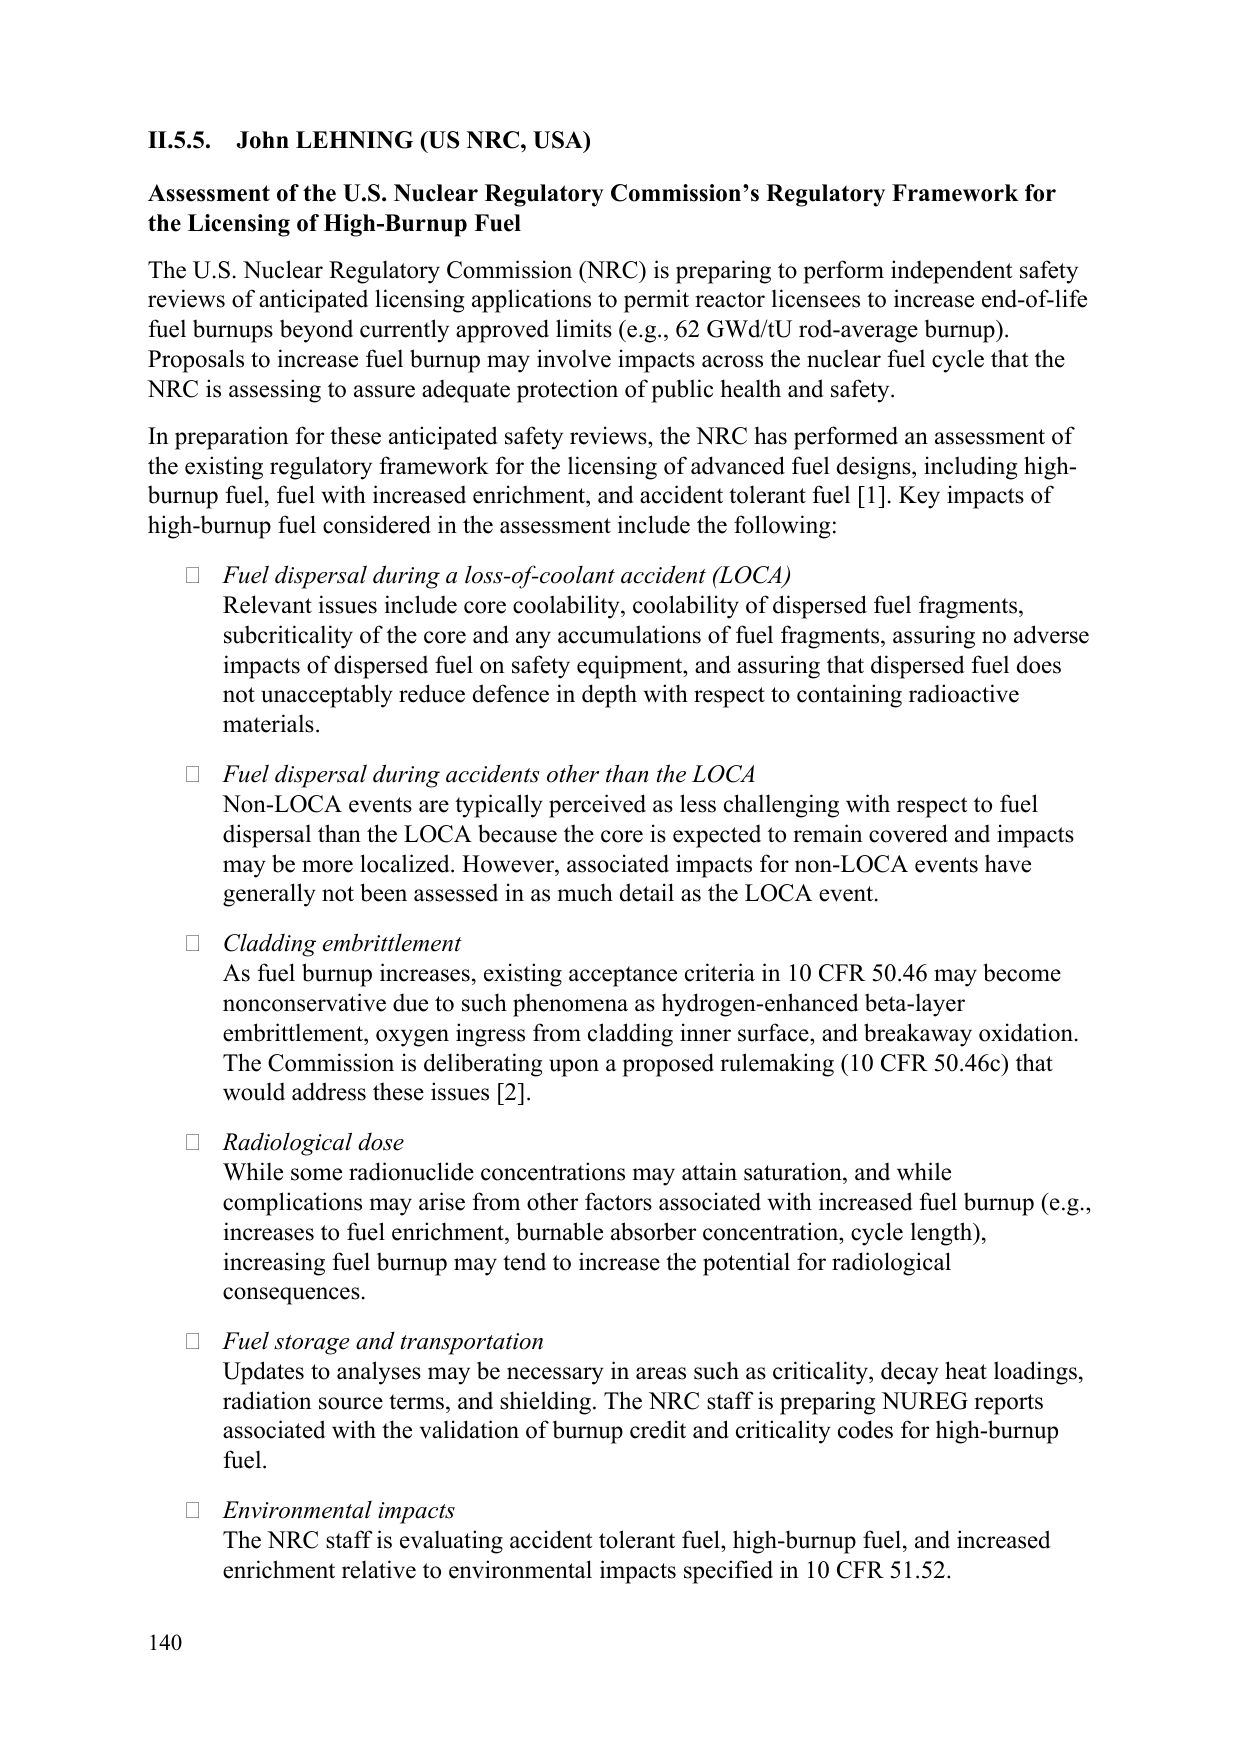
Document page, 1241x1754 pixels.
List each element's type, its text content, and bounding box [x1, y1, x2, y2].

list Cladding embrittlement As fuel burnup increases, existing acceptance criteria in 10 CFR 50.46 may become nonconservative due to such phenomena as hydrogen-enhanced beta-layer embrittlement, oxygen ingress from cladding inner surface, and breakaway oxidation. The Commission is deliberating upon a proposed rulemaking (10 CFR 50.46c) that would address these issues [2]. [185, 926, 1092, 1106]
text Assessment of the U.S. Nuclear Regulatory Commission’s Regulatory Framework for the Licensing of High-Burnup Fuel [148, 179, 1092, 237]
text In preparation for these anticipated safety reviews, the NRC has performed an assessment of the existing regulatory framework for the licensing of advanced fuel designs, including high-burnup fuel, fuel with increased enrichment, and accident tolerant fuel [1]. Key impacts of high-burnup fuel considered in the assessment include the following: [148, 422, 1092, 539]
list Fuel dispersal during accidents other than the LOCA Non-LOCA events are typically perceived as less challenging with respect to fuel dispersal than the LOCA because the core is expected to remain covered and impacts may be more localized. However, associated impacts for non-LOCA events have generally not been assessed in as much detail as the LOCA event. [185, 757, 1092, 907]
list Fuel dispersal during a loss-of-coolant accident (LOCA) Relevant issues include core coolability, coolability of dispersed fuel fragments, subcriticality of the core and any accumulations of fuel fragments, assuring no adverse impacts of dispersed fuel on safety equipment, and assuring that dispersed fuel does not unacceptably reduce defence in depth with respect to containing radioactive materials. [185, 558, 1092, 738]
list Fuel storage and transportation Updates to analyses may be necessary in areas such as criticality, decay heat loadings, radiation source terms, and shielding. The NRC staff is preparing NUREG reports associated with the validation of burnup credit and criticality codes for high-burnup fuel. [185, 1324, 1092, 1474]
subtitle II.5.5. John LEHNING (US NRC, USA) [148, 127, 1092, 154]
list Environmental impacts The NRC staff is evaluating accident tolerant fuel, high-burnup fuel, and increased enrichment relative to environmental impacts specified in 10 CFR 51.52. [185, 1493, 1092, 1583]
list Radiological dose While some radionuclide concentrations may attain saturation, and while complications may arise from other factors associated with increased fuel burnup (e.g., increases to fuel enrichment, burnable absorber concentration, cycle length), increasing fuel burnup may tend to increase the potential for radiological consequences. [185, 1125, 1092, 1305]
text The U.S. Nuclear Regulatory Commission (NRC) is preparing to perform independent safety reviews of anticipated licensing applications to permit reactor licensees to increase end-of-life fuel burnups beyond currently approved limits (e.g., 62 GWd/tU rod-average burnup). Proposals to increase fuel burnup may involve impacts across the nuclear fuel cycle that the NRC is assessing to assure adequate protection of public health and safety. [148, 256, 1092, 403]
